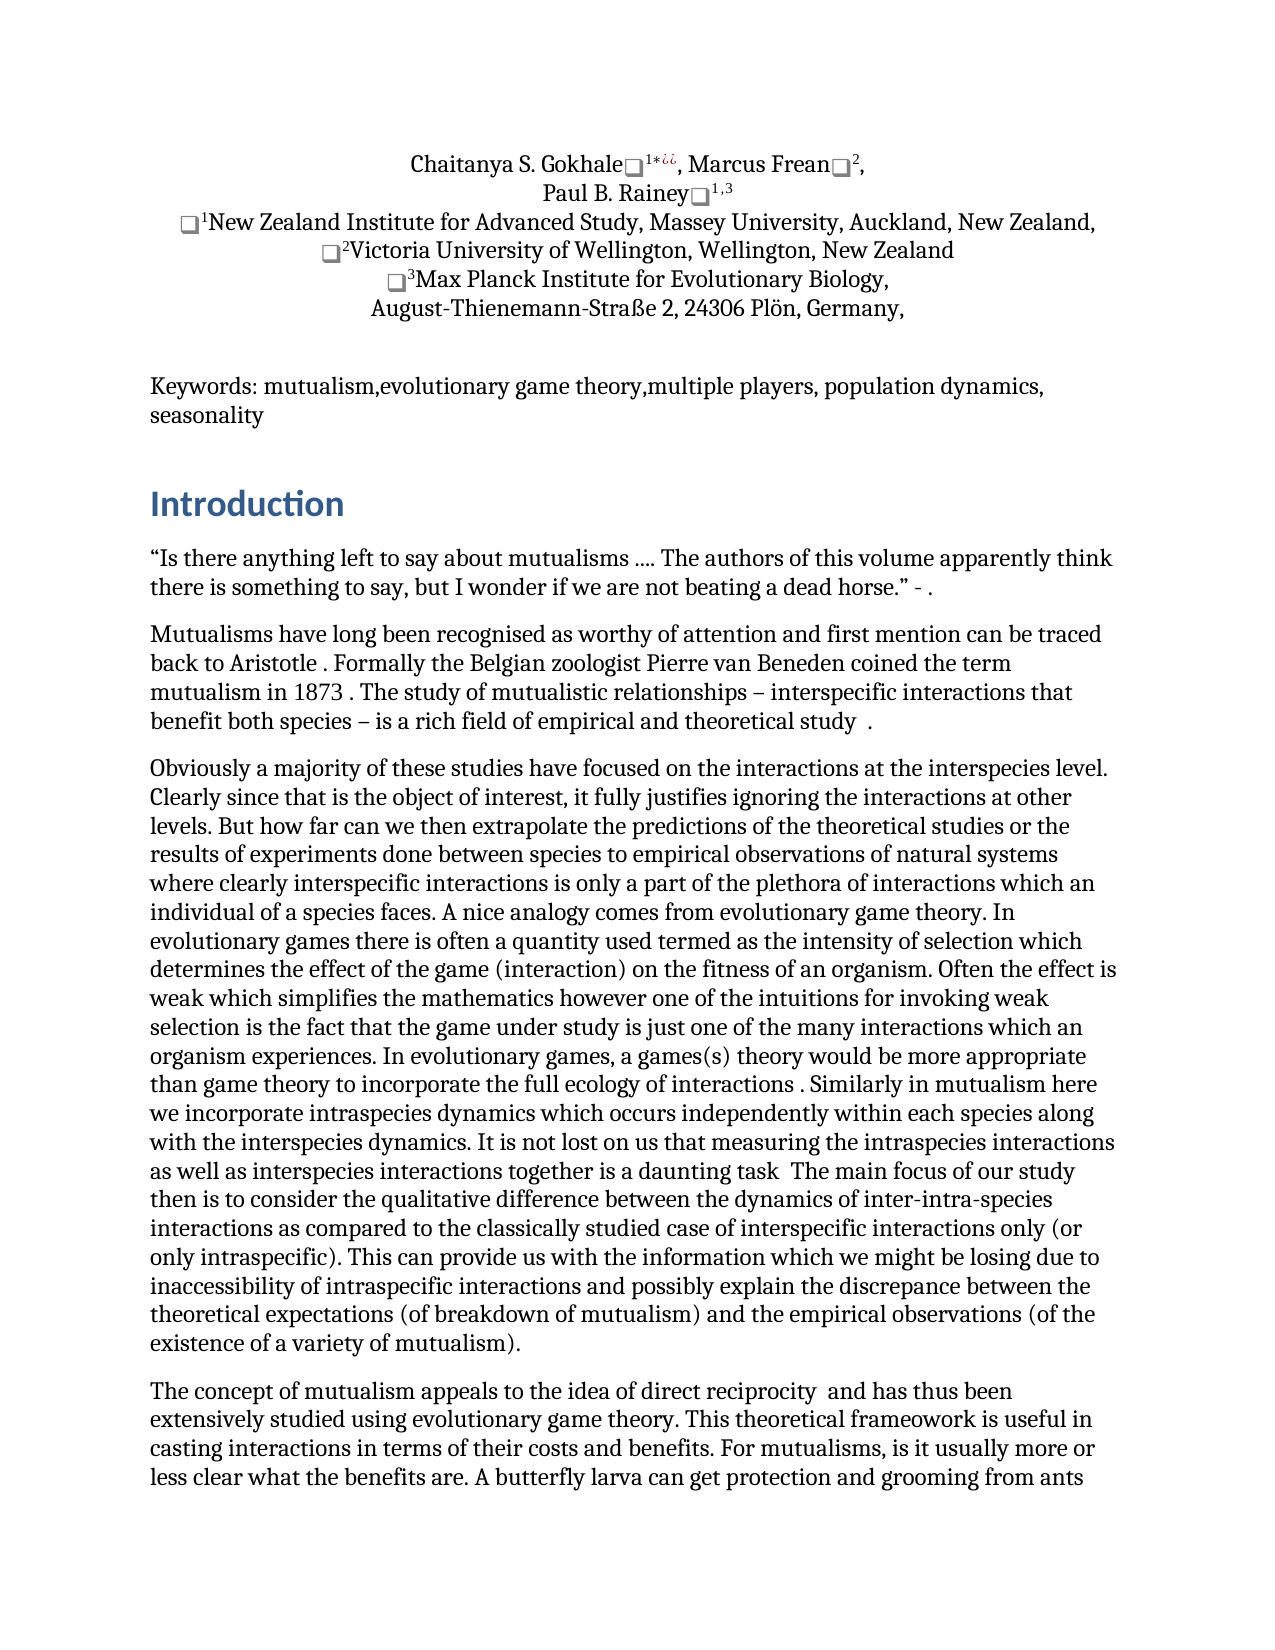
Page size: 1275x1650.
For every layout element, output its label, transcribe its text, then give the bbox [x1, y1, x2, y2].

text Mutualisms have long been recognised as worthy of attention and first mention can be traced back to Aristotle . Formally the Belgian zoologist Pierre van Beneden coined the term mutualism in . The study of mutualistic relationships – interspecific interactions that benefit both species – is a rich field of empirical and theoretical study . [150, 620, 1125, 735]
text Keywords: mutualism,evolutionary game theory,multiple players, population dynamics, seasonality [150, 372, 1125, 429]
text Chaitanya S. Gokhale, Marcus Frean, Paul B. Rainey New Zealand Institute for Advanced Study, Massey University, Auckland, New Zealand, Victoria University of Wellington, Wellington, New Zealand Max Planck Institute for Evolutionary Biology, August-Thienemann-Straße 2, 24306 Plön, Germany, [150, 150, 1125, 351]
text “Is there anything left to say about mutualisms .... The authors of this volume apparently think there is something to say, but I wonder if we are not beating a dead horse.” - . [150, 544, 1125, 602]
text Obviously a majority of these studies have focused on the interactions at the interspecies level. Clearly since that is the object of interest, it fully justifies ignoring the interactions at other levels. But how far can we then extrapolate the predictions of the theoretical studies or the results of experiments done between species to empirical observations of natural systems where clearly interspecific interactions is only a part of the plethora of interactions which an individual of a species faces. A nice analogy comes from evolutionary game theory. In evolutionary games there is often a quantity used termed as the intensity of selection which determines the effect of the game (interaction) on the fitness of an organism. Often the effect is weak which simplifies the mathematics however one of the intuitions for invoking weak selection is the fact that the game under study is just one of the many interactions which an organism experiences. In evolutionary games, a games(s) theory would be more appropriate than game theory to incorporate the full ecology of interactions . Similarly in mutualism here we incorporate intraspecies dynamics which occurs independently within each species along with the interspecies dynamics. It is not lost on us that measuring the intraspecies interactions as well as interspecies interactions together is a daunting task The main focus of our study then is to consider the qualitative difference between the dynamics of inter-intra-species interactions as compared to the classically studied case of interspecific interactions only (or only intraspecific). This can provide us with the information which we might be losing due to inaccessibility of intraspecific interactions and possibly explain the discrepance between the theoretical expectations (of breakdown of mutualism) and the empirical observations (of the existence of a variety of mutualism). [150, 754, 1125, 1358]
subtitle Introduction [150, 479, 1125, 525]
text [150, 1377, 1125, 1492]
